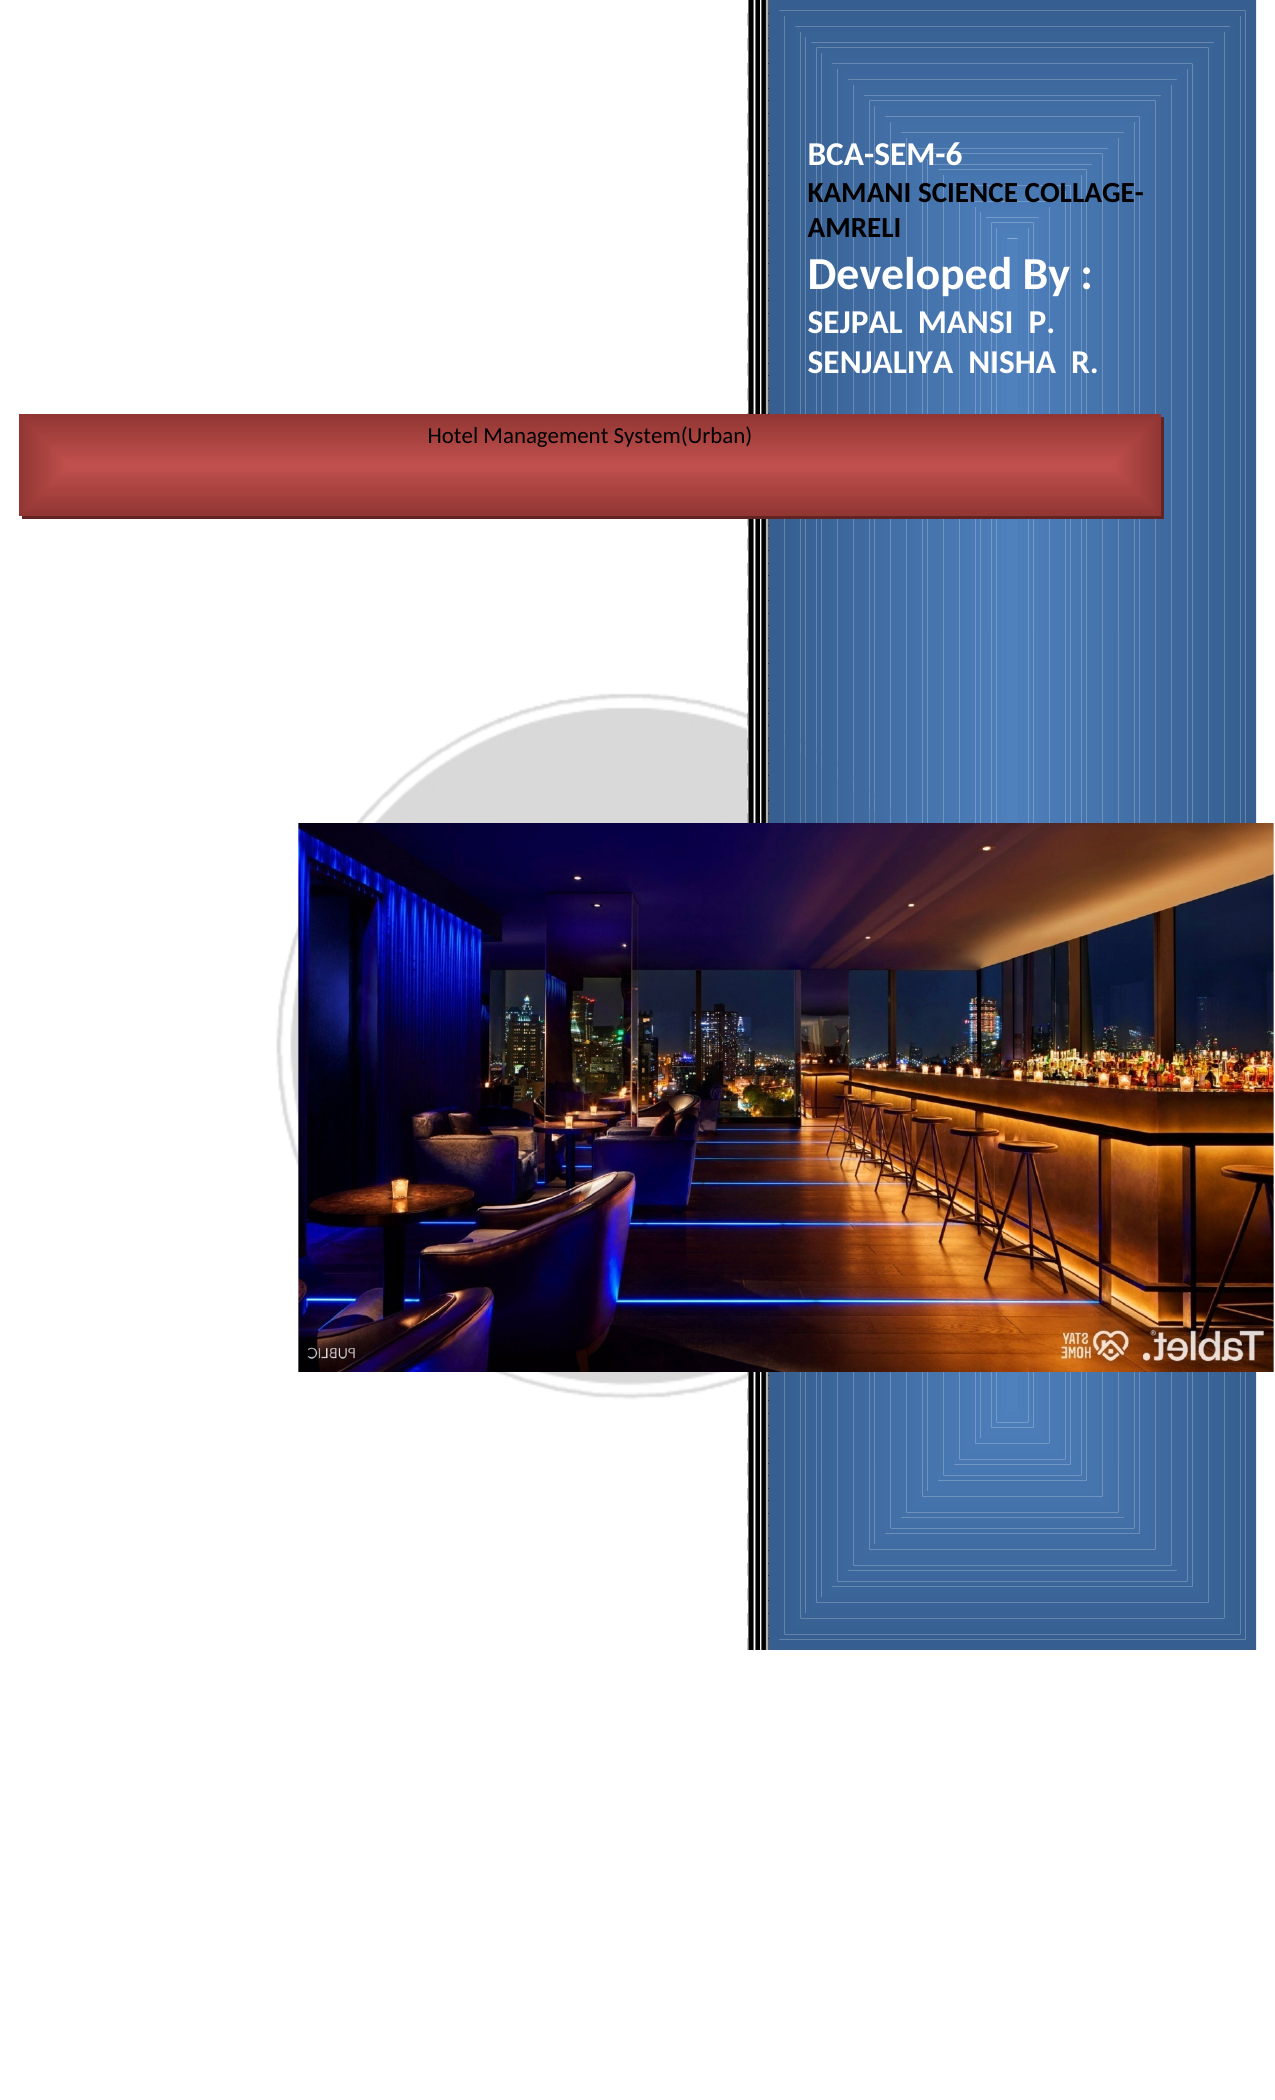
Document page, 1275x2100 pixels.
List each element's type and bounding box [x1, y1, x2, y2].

picture [298, 519, 1274, 1650]
picture [747, 0, 769, 414]
